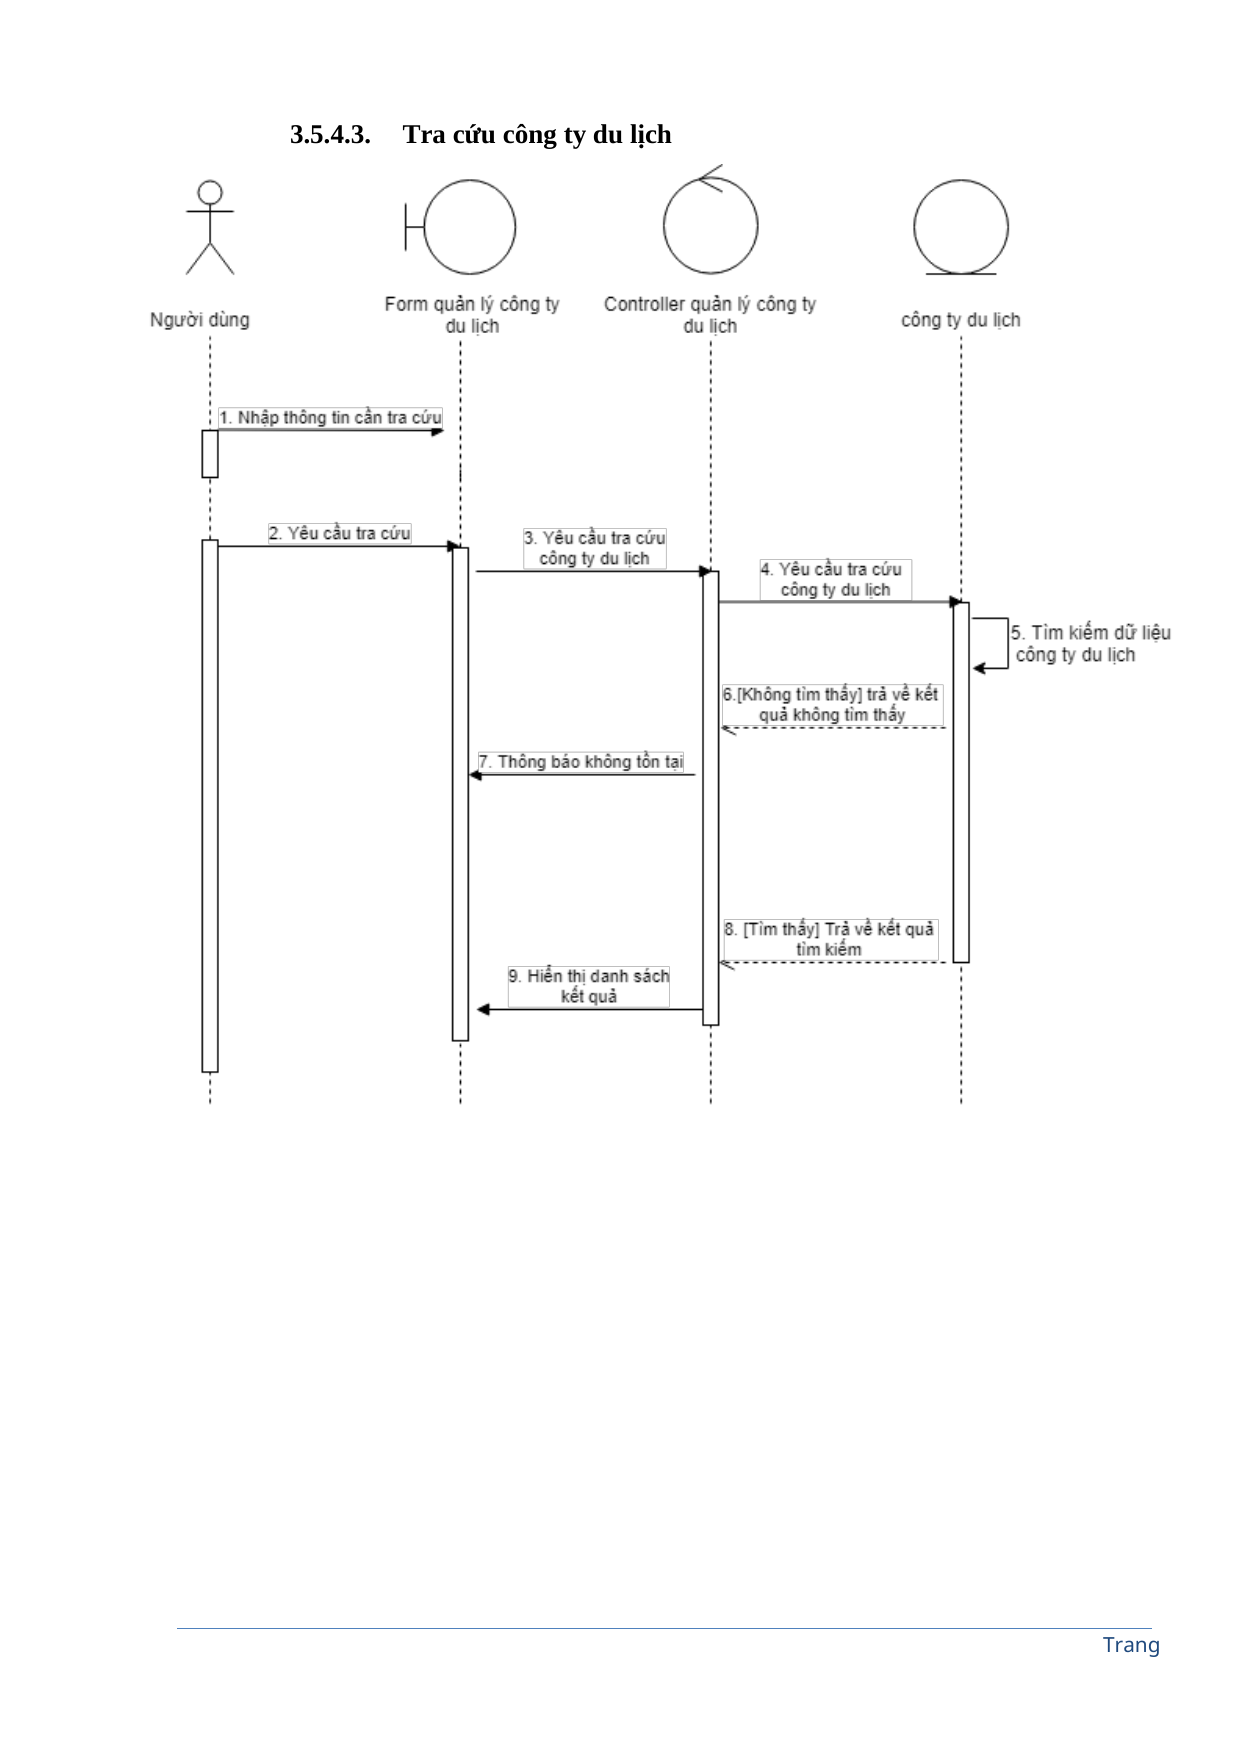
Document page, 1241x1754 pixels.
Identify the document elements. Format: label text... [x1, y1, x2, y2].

picture [147, 164, 1197, 1106]
list Tra cứu công ty du lịch [290, 118, 1152, 149]
